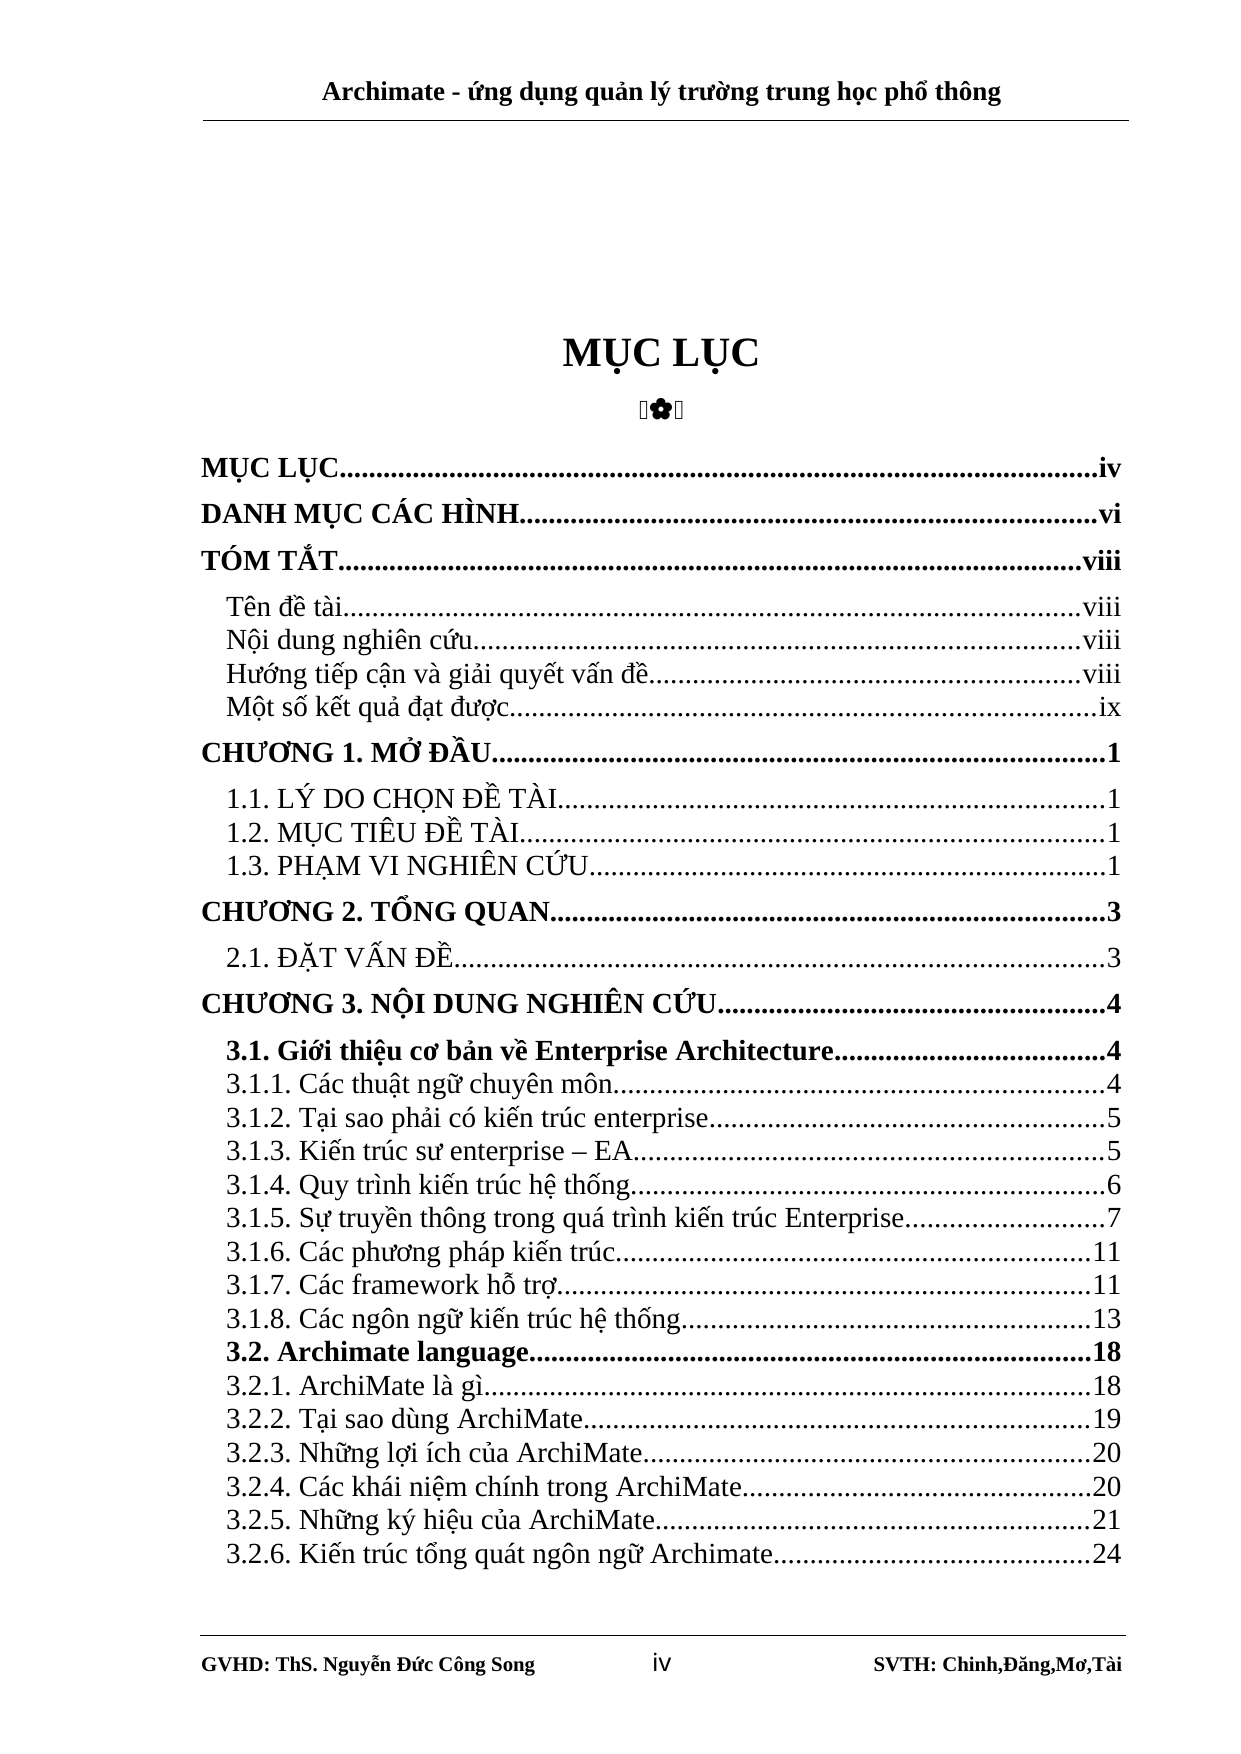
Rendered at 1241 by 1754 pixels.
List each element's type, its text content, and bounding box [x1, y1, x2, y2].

text CHƯƠNG 3. NỘI DUNG NGHIÊN CỨU 4 [201, 987, 1122, 1020]
text 3.1.3. Kiến trúc sư enterprise – EA 5 [226, 1133, 1122, 1167]
text 3.1.8. Các ngôn ngữ kiến trúc hệ thống 13 [226, 1301, 1122, 1334]
text CHƯƠNG 1. MỞ ĐẦU 1 [201, 735, 1122, 769]
text Nội dung nghiên cứu viii [226, 622, 1122, 656]
text 3.1.5. Sự truyền thông trong quá trình kiến trúc Enterprise 7 [226, 1200, 1122, 1234]
text 3.1.6. Các phương pháp kiến trúc 11 [226, 1234, 1122, 1267]
text Một số kết quả đạt được ix [226, 689, 1122, 723]
text 1.1. LÝ DO CHỌN ĐỀ TÀI 1 [226, 781, 1122, 815]
text 3.2.5. Những ký hiệu của ArchiMate 21 [226, 1502, 1122, 1536]
text 2.1. ĐẶT VẤN ĐỀ 3 [226, 941, 1122, 974]
text 3.2.2. Tại sao dùng ArchiMate 19 [226, 1402, 1122, 1435]
text 3.1.1. Các thuật ngữ chuyên môn 4 [226, 1066, 1122, 1100]
text 3.1.7. Các framework hỗ trợ 11 [226, 1267, 1122, 1301]
text 3.2.3. Những lợi ích của ArchiMate 20 [226, 1435, 1122, 1469]
text 3.2. Archimate language 18 [226, 1334, 1122, 1368]
text 3.2.4. Các khái niệm chính trong ArchiMate 20 [226, 1469, 1122, 1502]
text 3.1.2. Tại sao phải có kiến trúc enterprise 5 [226, 1100, 1122, 1133]
text 3.1.4. Quy trình kiến trúc hệ thống 6 [226, 1167, 1122, 1200]
text DANH MỤC CÁC HÌNH vi [201, 497, 1122, 530]
subtitle MỤC LỤC [201, 328, 1122, 376]
text Hướng tiếp cận và giải quyết vấn đề viii [226, 656, 1122, 689]
text 3.2.1. ArchiMate là gì 18 [226, 1368, 1122, 1402]
text 3.1. Giới thiệu cơ bản về Enterprise Architecture 4 [226, 1033, 1122, 1066]
text 3.2.6. Kiến trúc tổng quát ngôn ngữ Archimate 24 [226, 1536, 1122, 1569]
text CHƯƠNG 2. TỔNG QUAN 3 [201, 894, 1122, 928]
text 1.3. PHẠM VI NGHIÊN CỨU 1 [226, 848, 1122, 882]
text 1.2. MỤC TIÊU ĐỀ TÀI 1 [226, 815, 1122, 848]
text TÓM TẮT viii [201, 543, 1122, 576]
text Tên đề tài viii [226, 589, 1122, 622]
text MỤC LỤC iv [201, 451, 1122, 484]
